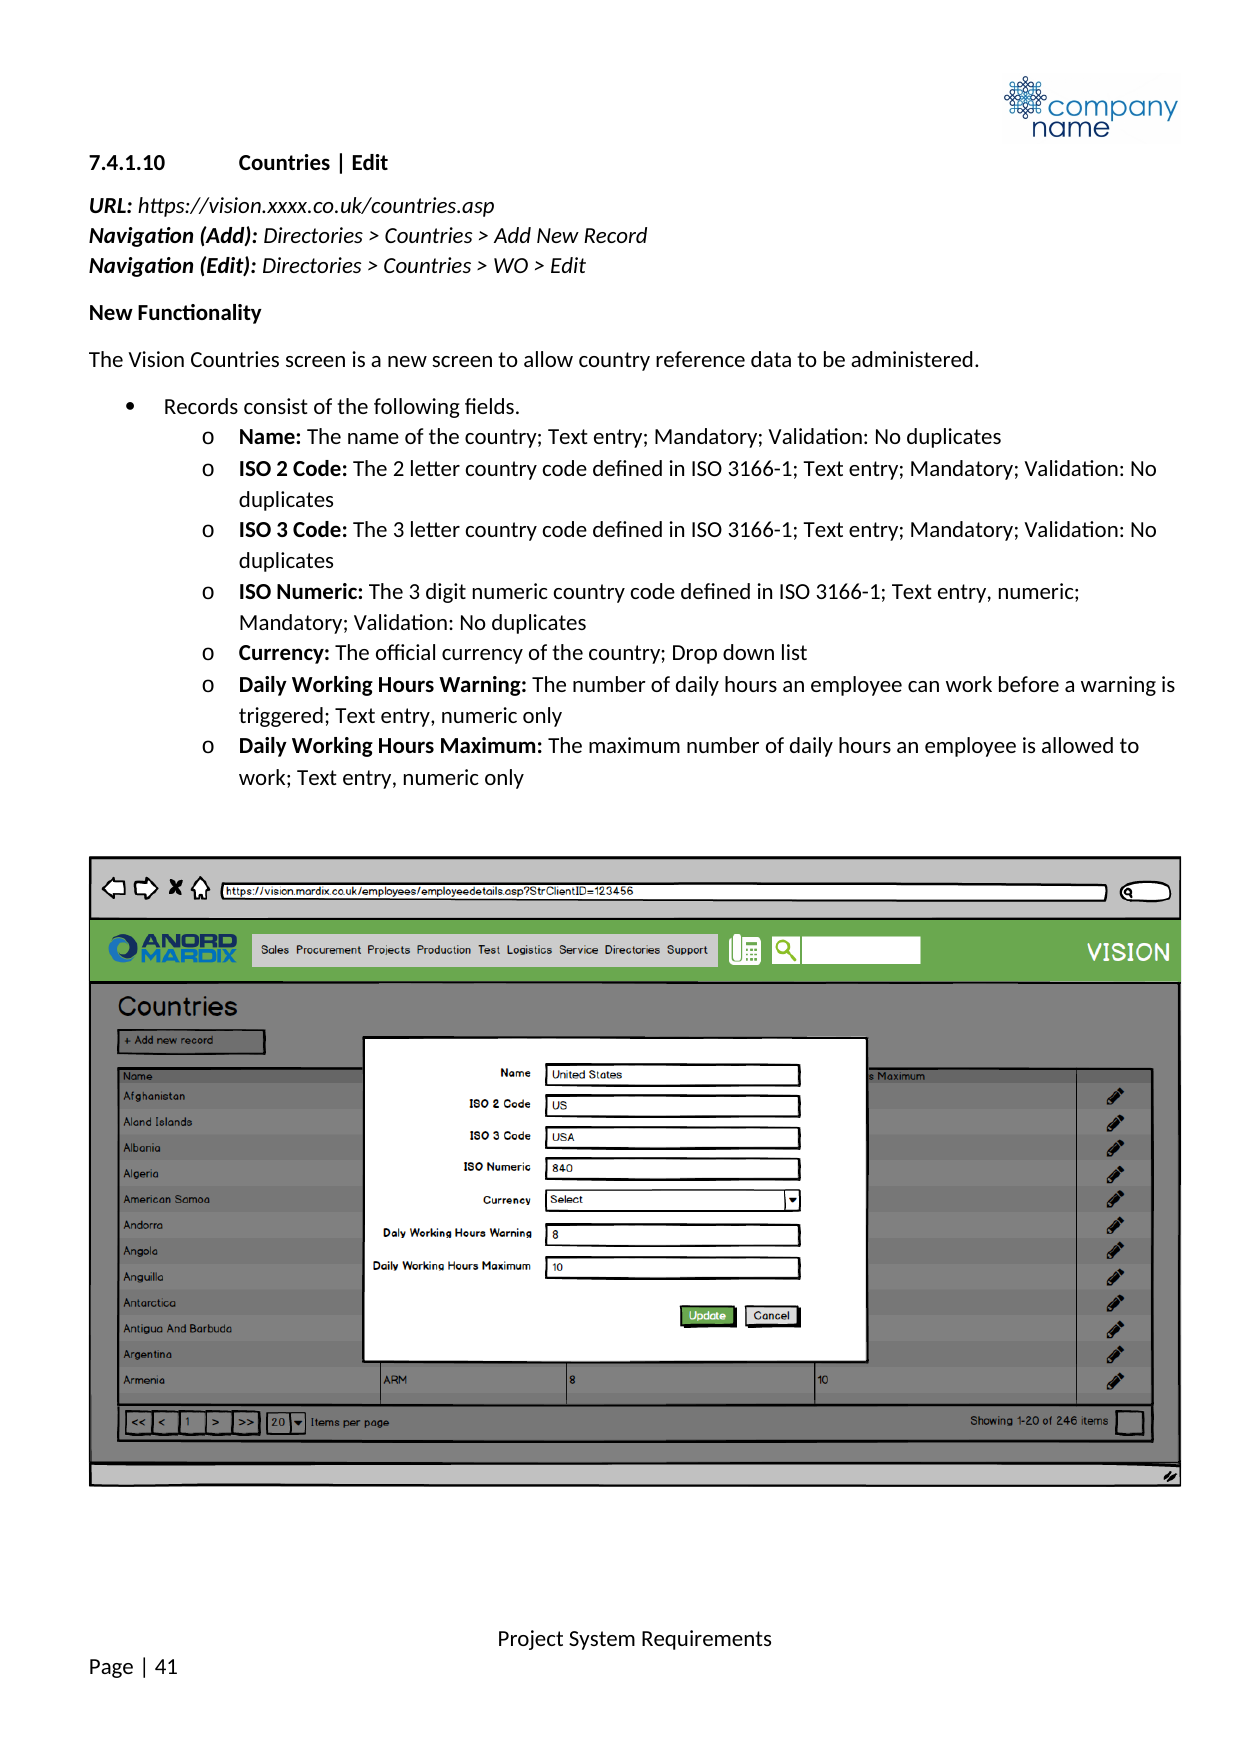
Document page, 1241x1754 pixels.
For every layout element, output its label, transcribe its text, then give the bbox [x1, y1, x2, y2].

list Daily Working Hours Maximum: The maximum number of daily hours an employee is allowed to work; Text entry, numeric only [201, 731, 1181, 791]
text Navigation (Add): Directories > Countries > Add New Record [89, 221, 1181, 249]
list Name: The name of the country; Text entry; Mandatory; Validation: No duplicates [201, 422, 1181, 451]
text New Functionality [89, 298, 1181, 326]
list ISO 2 Code: The 2 letter country code defined in ISO 3166-1; Text entry; Mandatory; Validation: No duplicates [201, 454, 1181, 513]
list ISO 3 Code: The 3 letter country code defined in ISO 3166-1; Text entry; Mandatory; Validation: No duplicates [201, 515, 1181, 574]
list ISO Numeric: The 3 digit numeric country code defined in ISO 3166-1; Text entry, numeric; Mandatory; Validation: No duplicates [201, 577, 1181, 636]
text URL: https://vision.xxxx.co.uk/countries.asp [89, 191, 1181, 219]
list Records consist of the following fields. [126, 392, 1181, 420]
picture [1002, 73, 1182, 144]
subtitle Countries | Edit [89, 148, 1181, 176]
text The Vision Countries screen is a new screen to allow country reference data to be administered. [89, 345, 1181, 373]
list Currency: The official currency of the country; Drop down list [201, 638, 1181, 667]
text Navigation (Edit): Directories > Countries > WO > Edit [89, 251, 1181, 279]
picture [88, 856, 1182, 1487]
list Daily Working Hours Warning: The number of daily hours an employee can work before a warning is triggered; Text entry, numeric only [201, 670, 1181, 729]
